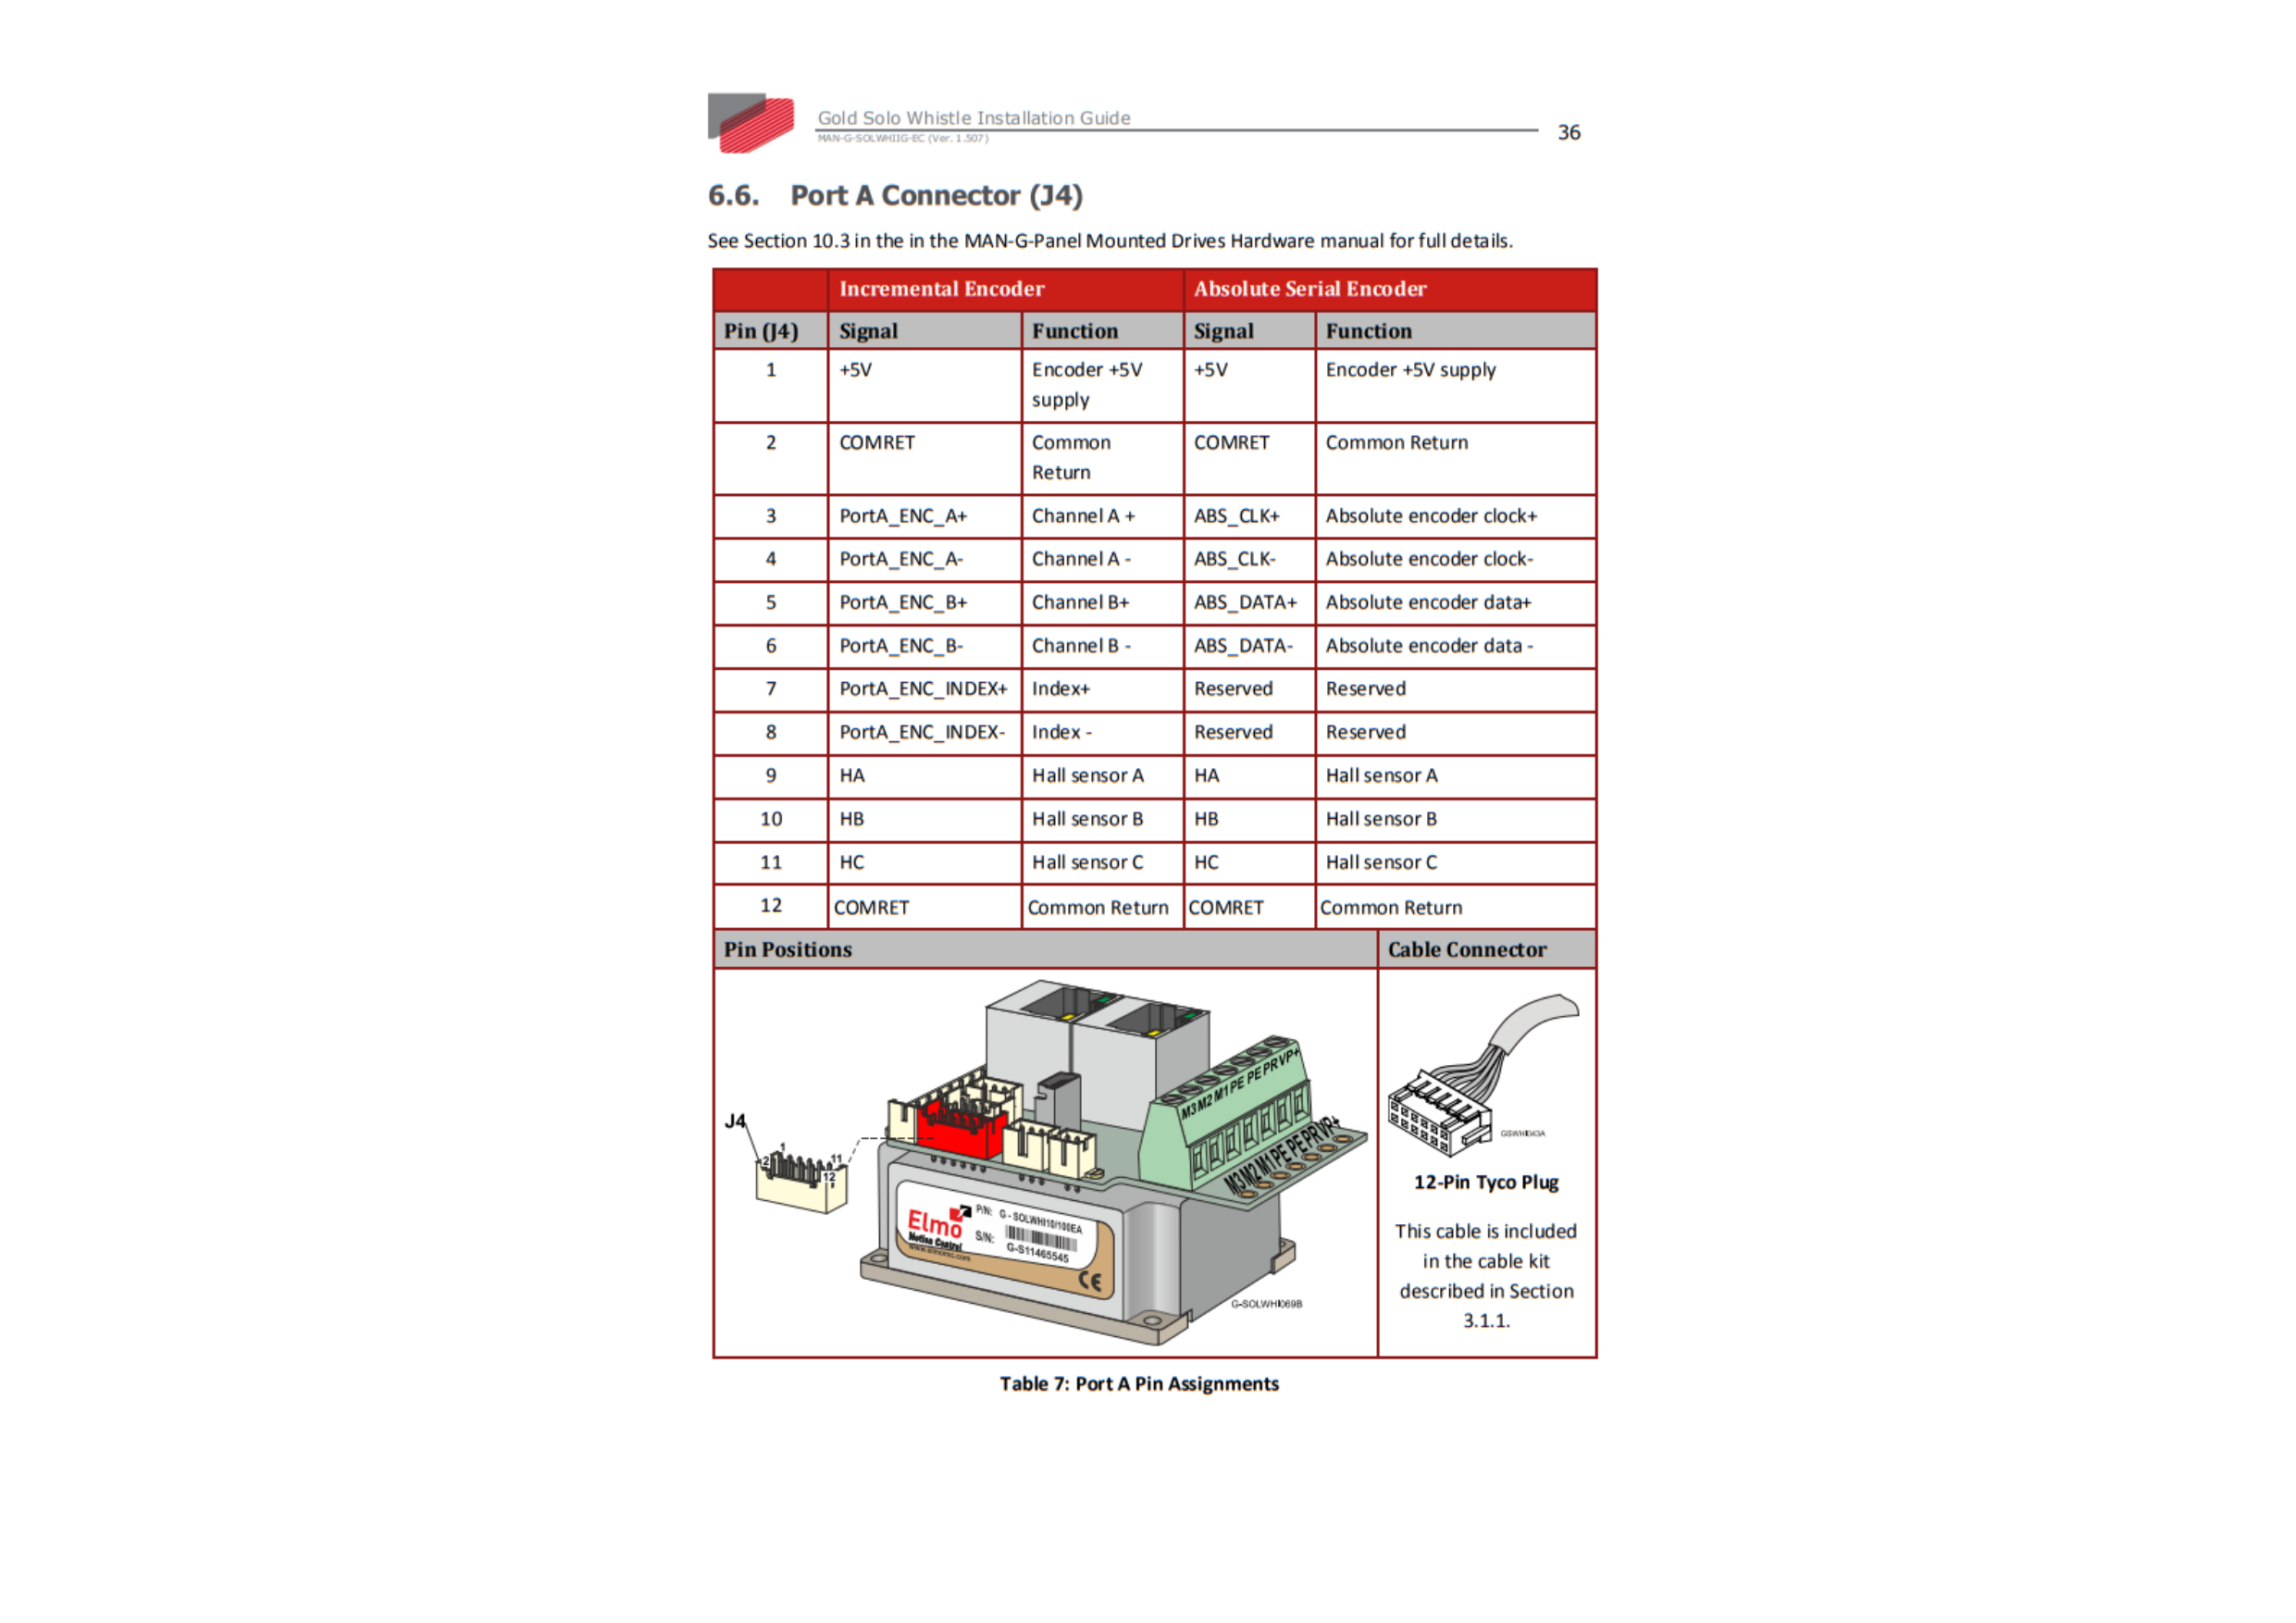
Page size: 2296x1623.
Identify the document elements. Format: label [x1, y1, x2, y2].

picture [676, 74, 1619, 1426]
